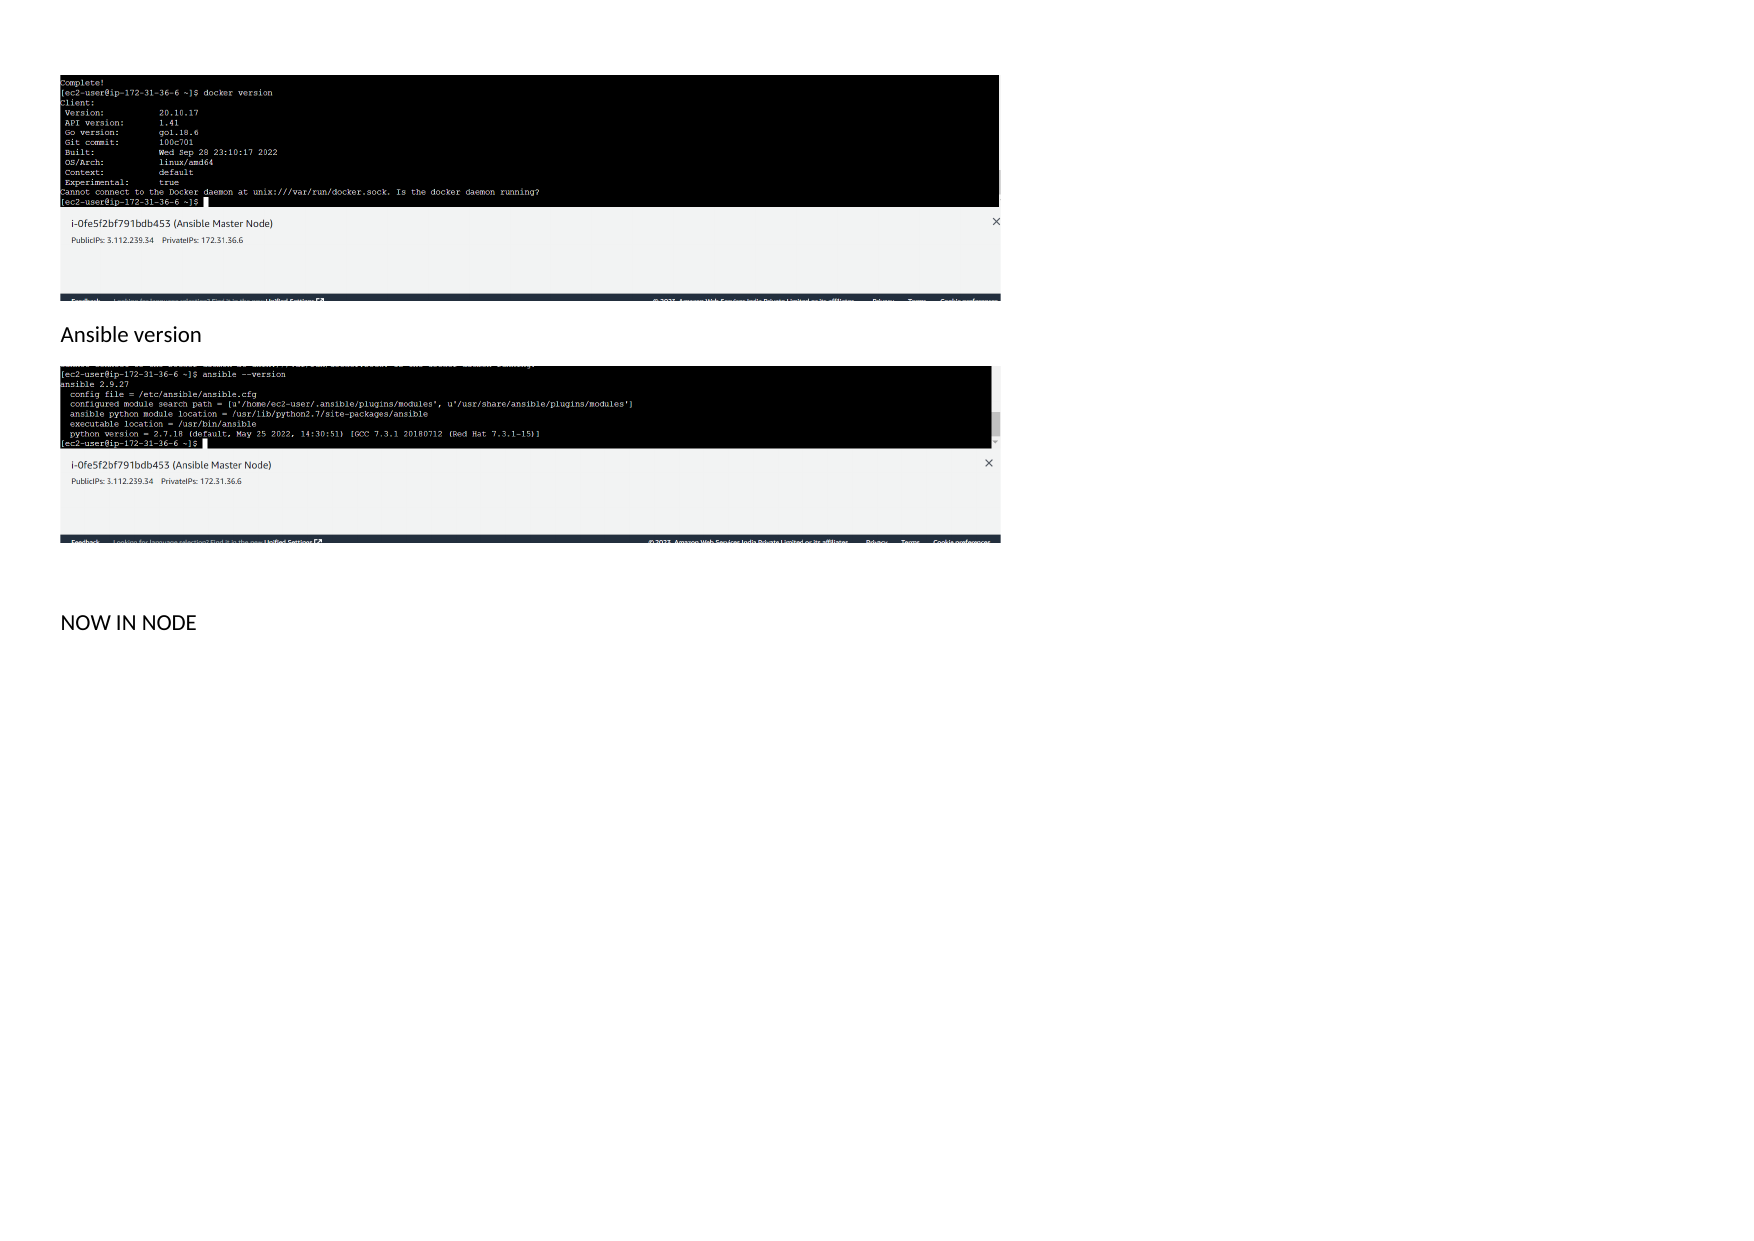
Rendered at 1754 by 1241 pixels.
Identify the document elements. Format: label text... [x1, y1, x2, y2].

text Ansible version [60, 320, 1691, 348]
picture [60, 75, 1001, 301]
text NOW IN NODE [60, 608, 1691, 636]
picture [60, 366, 1001, 543]
